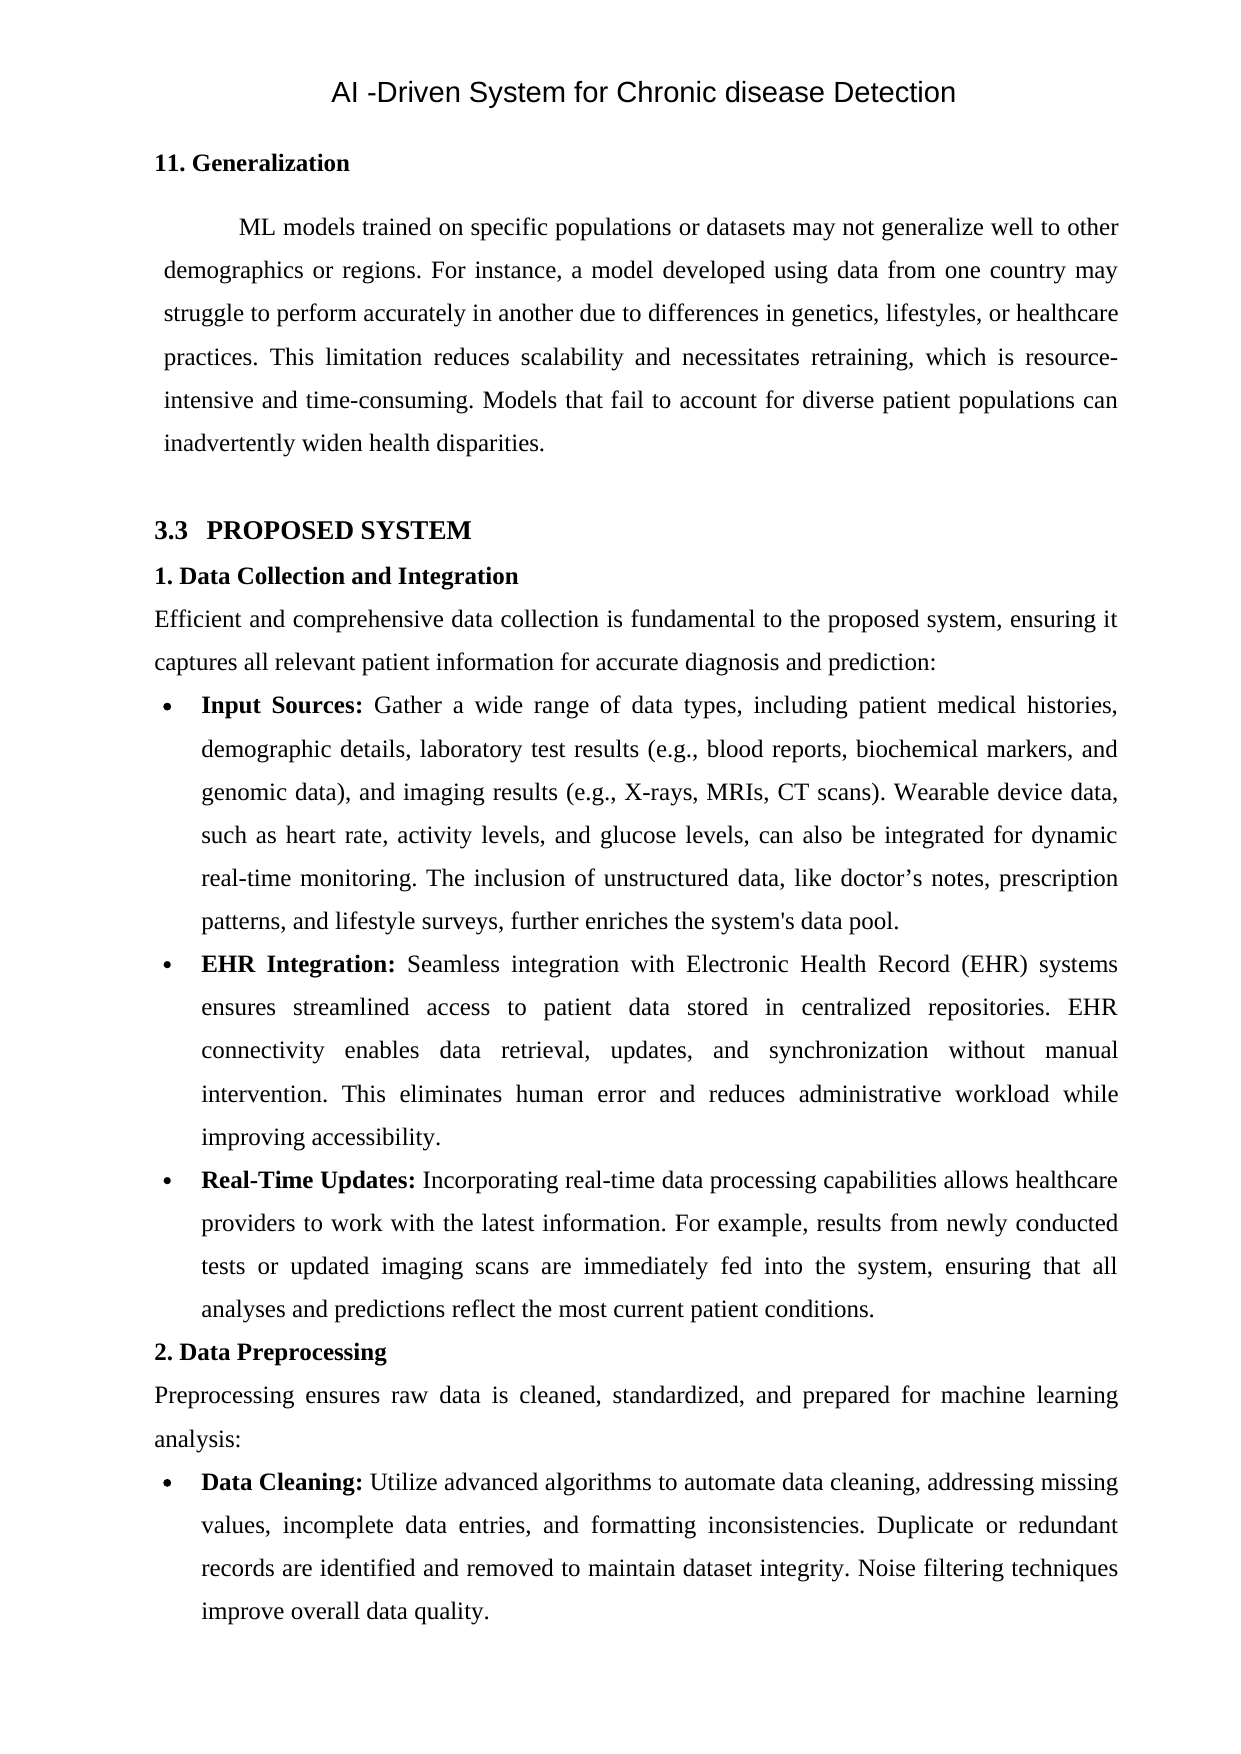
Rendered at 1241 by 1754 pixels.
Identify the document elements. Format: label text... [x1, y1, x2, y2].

text Efficient and comprehensive data collection is fundamental to the proposed system, ensuring it captures all relevant patient information for accurate diagnosis and prediction: [154, 604, 1119, 676]
list Real-Time Updates: Incorporating real-time data processing capabilities allows healthcare providers to work with the latest information. For example, results from newly conducted tests or updated imaging scans are immediately fed into the system, ensuring that all analyses and predictions reflect the most current patient conditions. [163, 1165, 1119, 1323]
text Preprocessing ensures raw data is cleaned, standardized, and prepared for machine learning analysis: [154, 1381, 1119, 1452]
list Input Sources: Gather a wide range of data types, including patient medical histories, demographic details, laboratory test results (e.g., blood reports, biochemical markers, and genomic data), and imaging results (e.g., X-rays, MRIs, CT scans). Wearable device data, such as heart rate, activity levels, and glucose levels, can also be integrated for dynamic real-time monitoring. The inclusion of unstructured data, like doctor’s notes, prescription patterns, and lifestyle surveys, further enriches the system's data pool. [163, 691, 1119, 935]
text ML models trained on specific populations or datasets may not generalize well to other demographics or regions. For instance, a model developed using data from one country may struggle to perform accurately in another due to differences in genetics, lifestyles, or healthcare practices. This limitation reduces scalability and necessitates retraining, which is resource-intensive and time-consuming. Models that fail to account for diverse patient populations can inadvertently widen health disparities. [163, 212, 1119, 457]
list Data Cleaning: Utilize advanced algorithms to automate data cleaning, addressing missing values, incomplete data entries, and formatting inconsistencies. Duplicate or redundant records are identified and removed to maintain dataset integrity. Noise filtering techniques improve overall data quality. [163, 1467, 1119, 1625]
text 2. Data Preprocessing [154, 1337, 1119, 1366]
text 11. Generalization [154, 148, 1119, 177]
text 1. Data Collection and Integration [154, 561, 1119, 590]
subtitle PROPOSED SYSTEM [154, 514, 1119, 546]
list EHR Integration: Seamless integration with Electronic Health Record (EHR) systems ensures streamlined access to patient data stored in centralized repositories. EHR connectivity enables data retrieval, updates, and synchronization without manual intervention. This eliminates human error and reduces administrative workload while improving accessibility. [163, 949, 1119, 1151]
